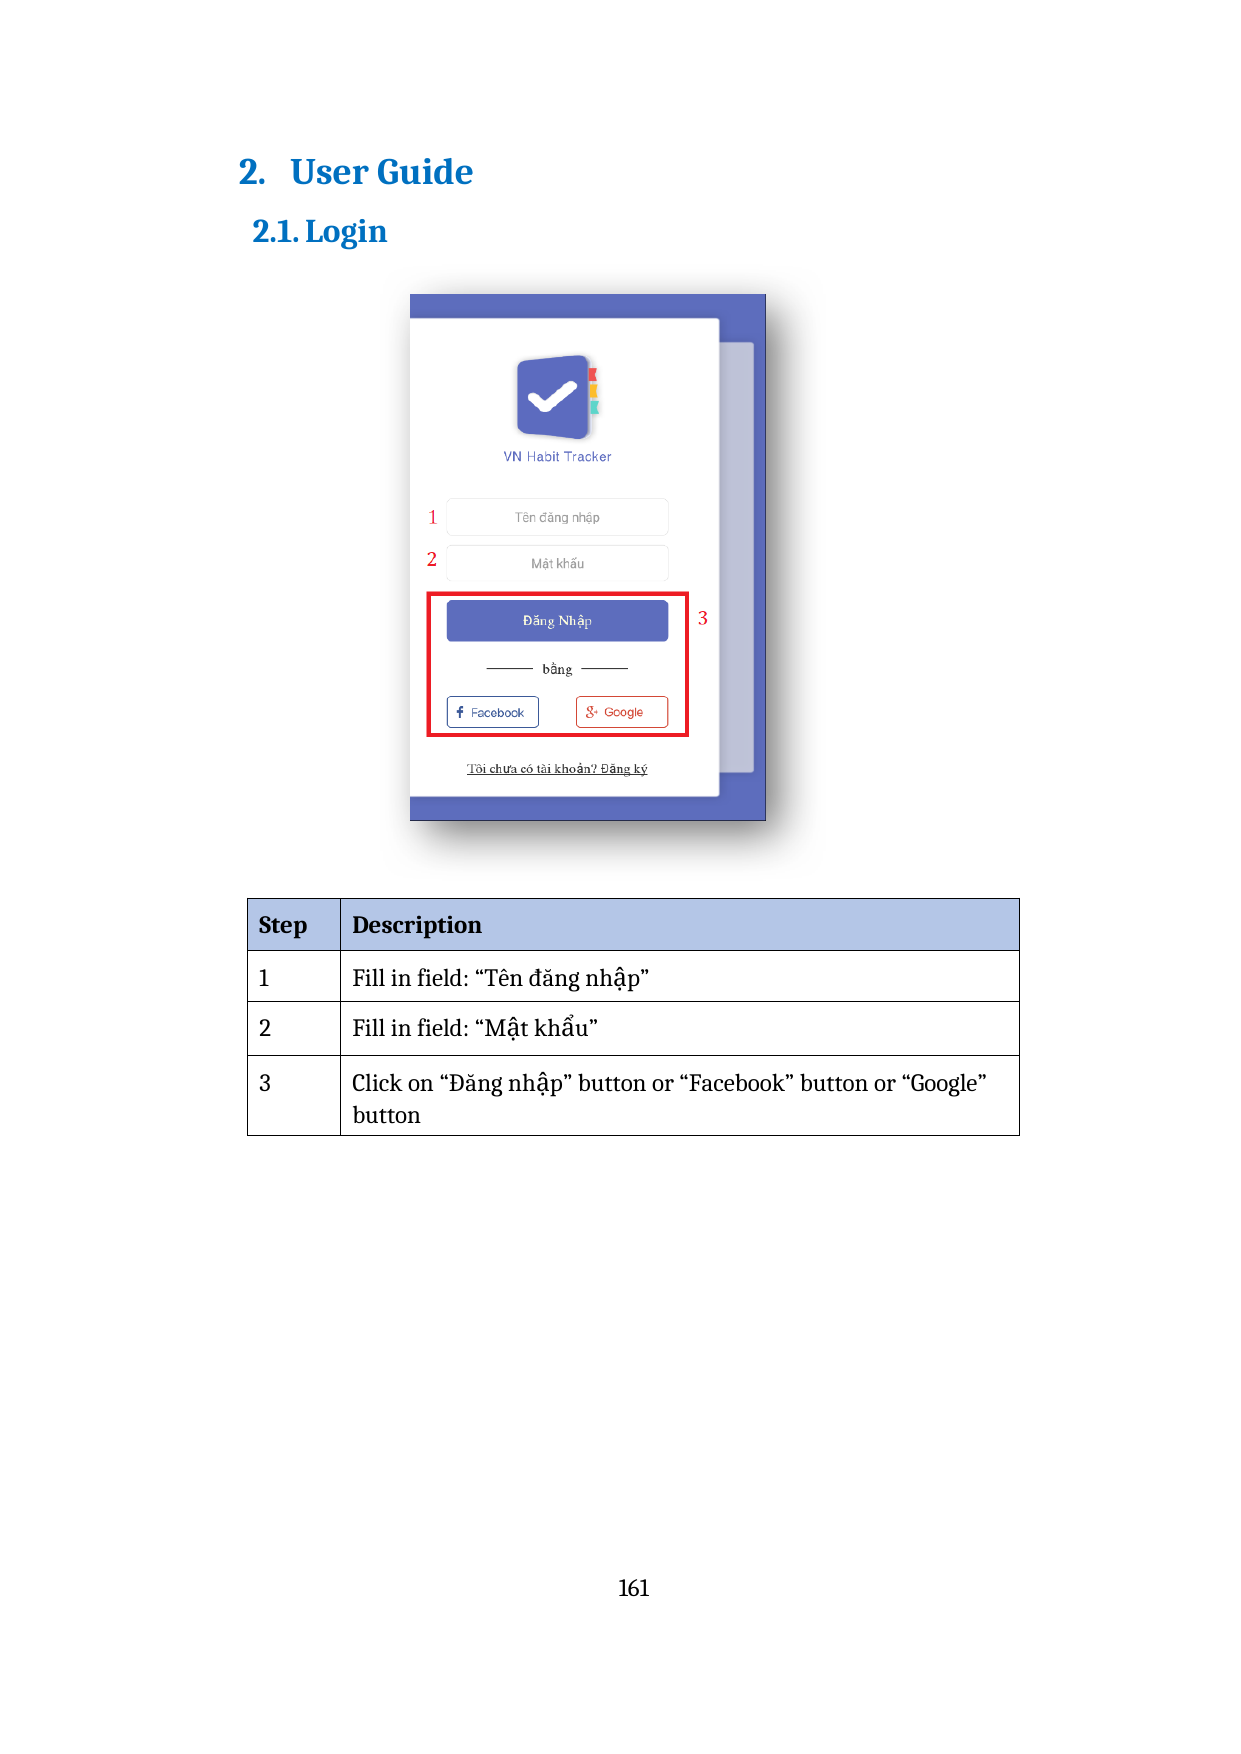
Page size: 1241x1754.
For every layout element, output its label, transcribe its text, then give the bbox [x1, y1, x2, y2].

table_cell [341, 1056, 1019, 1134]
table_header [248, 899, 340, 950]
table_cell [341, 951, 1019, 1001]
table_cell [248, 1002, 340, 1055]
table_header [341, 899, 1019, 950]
text User Guide [252, 151, 1090, 194]
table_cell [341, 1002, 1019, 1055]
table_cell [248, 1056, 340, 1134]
picture [410, 294, 766, 821]
list Login [252, 213, 1090, 251]
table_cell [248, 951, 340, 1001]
